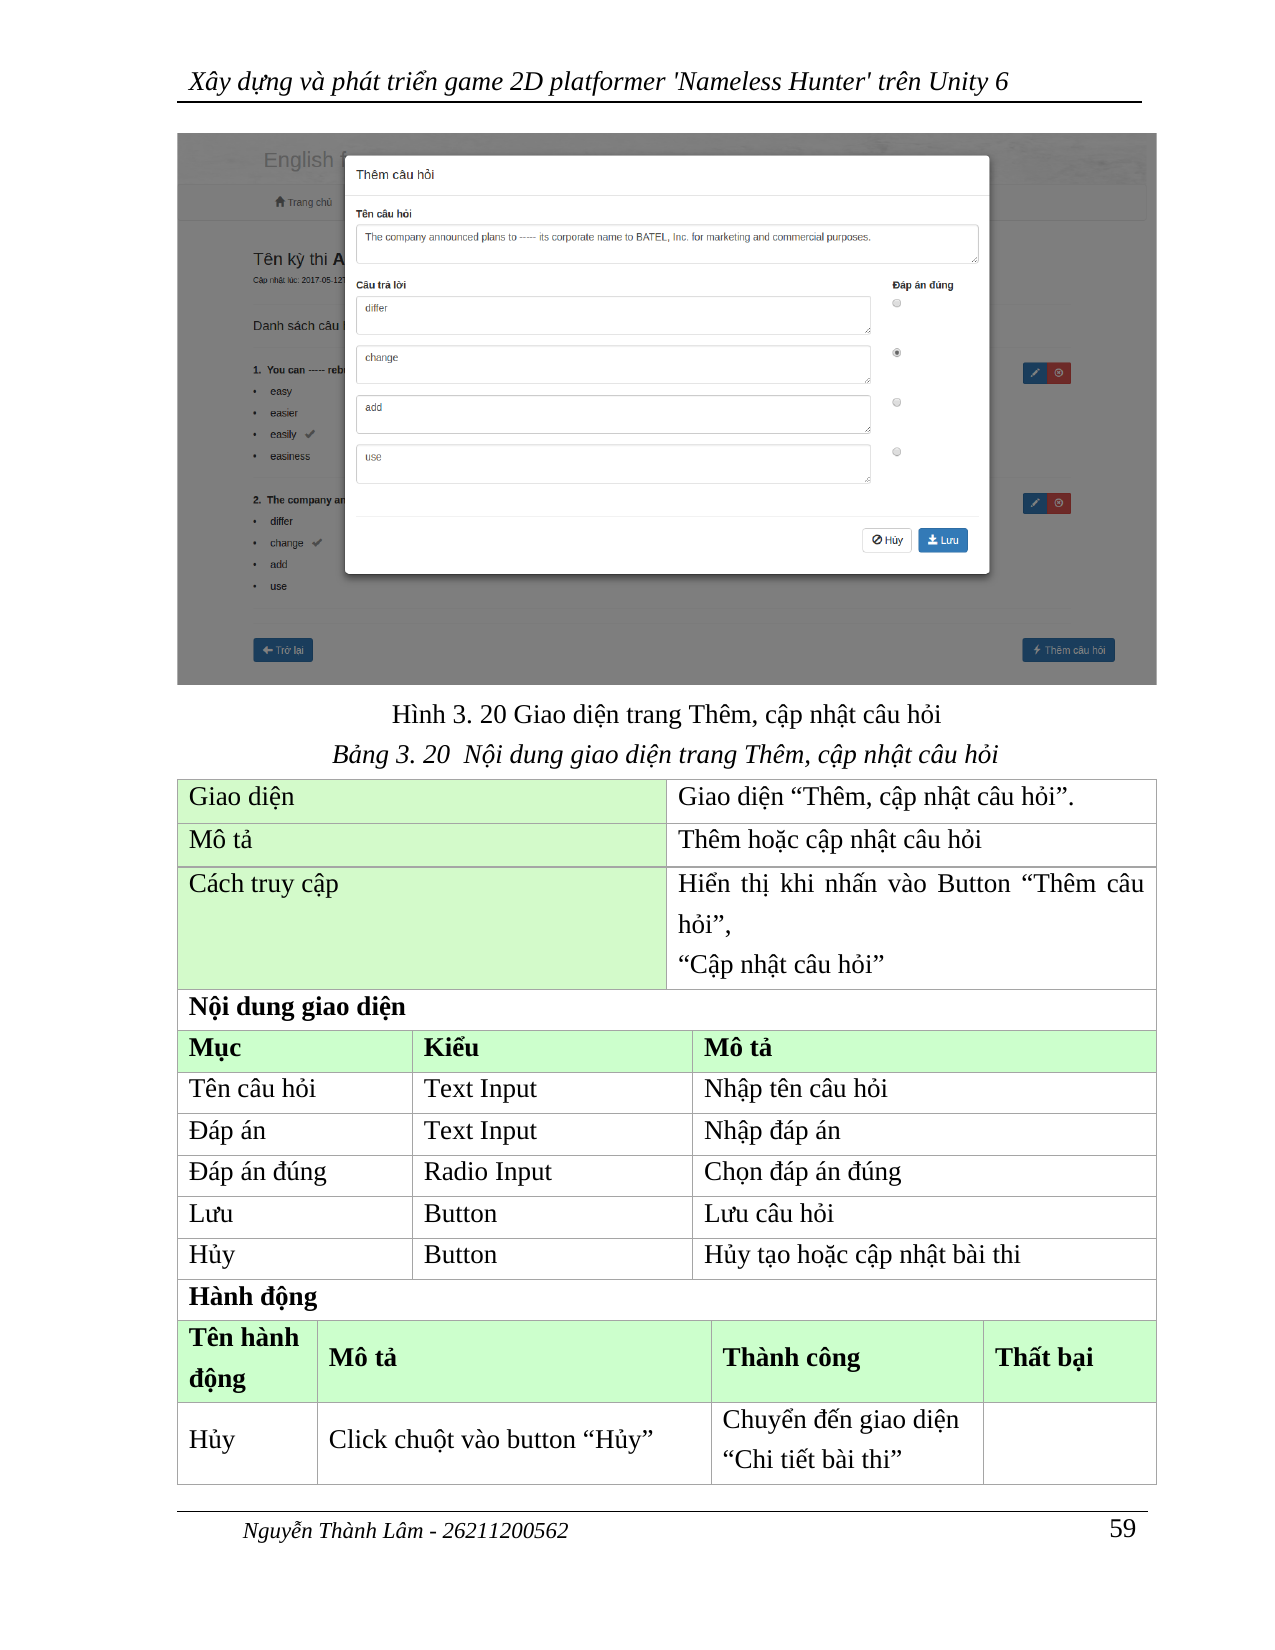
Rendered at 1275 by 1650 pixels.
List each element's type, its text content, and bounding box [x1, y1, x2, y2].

table_cell Thêm hoặc cập nhật câu hỏi [667, 824, 1156, 866]
table_cell Text Input [413, 1073, 692, 1113]
table_header Giao diện [178, 780, 666, 823]
table_cell Lưu [178, 1197, 412, 1237]
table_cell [712, 1403, 983, 1484]
table_cell Thất bại [984, 1321, 1156, 1402]
table_cell Text Input [413, 1114, 692, 1154]
table_cell Hủy tạo hoặc cập nhật bài thi [693, 1239, 1156, 1279]
table_cell Tên hành động [178, 1321, 317, 1402]
table_cell Radio Input [413, 1156, 692, 1196]
table_cell Hủy [178, 1403, 317, 1484]
table_cell Mục [178, 1031, 412, 1072]
table_cell Đáp án [178, 1114, 412, 1154]
table_cell Nhập tên câu hỏi [693, 1073, 1156, 1113]
table_cell Click chuột vào button “Hủy” [318, 1403, 711, 1484]
table_cell Chọn đáp án đúng [693, 1156, 1156, 1196]
table_cell Kiểu [413, 1031, 692, 1072]
table_cell Nội dung giao diện [178, 990, 1156, 1030]
text Hình 3. 20 Giao diện trang Thêm, cập nhật câu hỏi [177, 698, 1156, 729]
table_cell Mô tả [178, 824, 666, 866]
table_cell Đáp án đúng [178, 1156, 412, 1196]
table_cell Button [413, 1239, 692, 1279]
table_cell Nhập đáp án [693, 1114, 1156, 1154]
table_header Giao diện “Thêm, cập nhật câu hỏi”. [667, 780, 1156, 823]
table_cell [984, 1403, 1156, 1484]
table_cell Hủy [178, 1239, 412, 1279]
table_cell Mô tả [318, 1321, 711, 1402]
table_cell Hiển thị khi nhấn vào Button “Thêm câu hỏi”, “Cập nhật câu hỏi” [667, 868, 1156, 989]
table_cell Tên câu hỏi [178, 1073, 412, 1113]
table_cell Lưu câu hỏi [693, 1197, 1156, 1237]
text Bảng 3. 20 Nội dung giao diện trang Thêm, cập nhật câu hỏi [177, 738, 1156, 769]
table_cell Button [413, 1197, 692, 1237]
table_cell Cách truy cập [178, 868, 666, 989]
picture [177, 133, 1157, 685]
table_cell Thành công [712, 1321, 983, 1402]
table_cell Mô tả [693, 1031, 1156, 1072]
table_cell Hành động [178, 1280, 1156, 1320]
